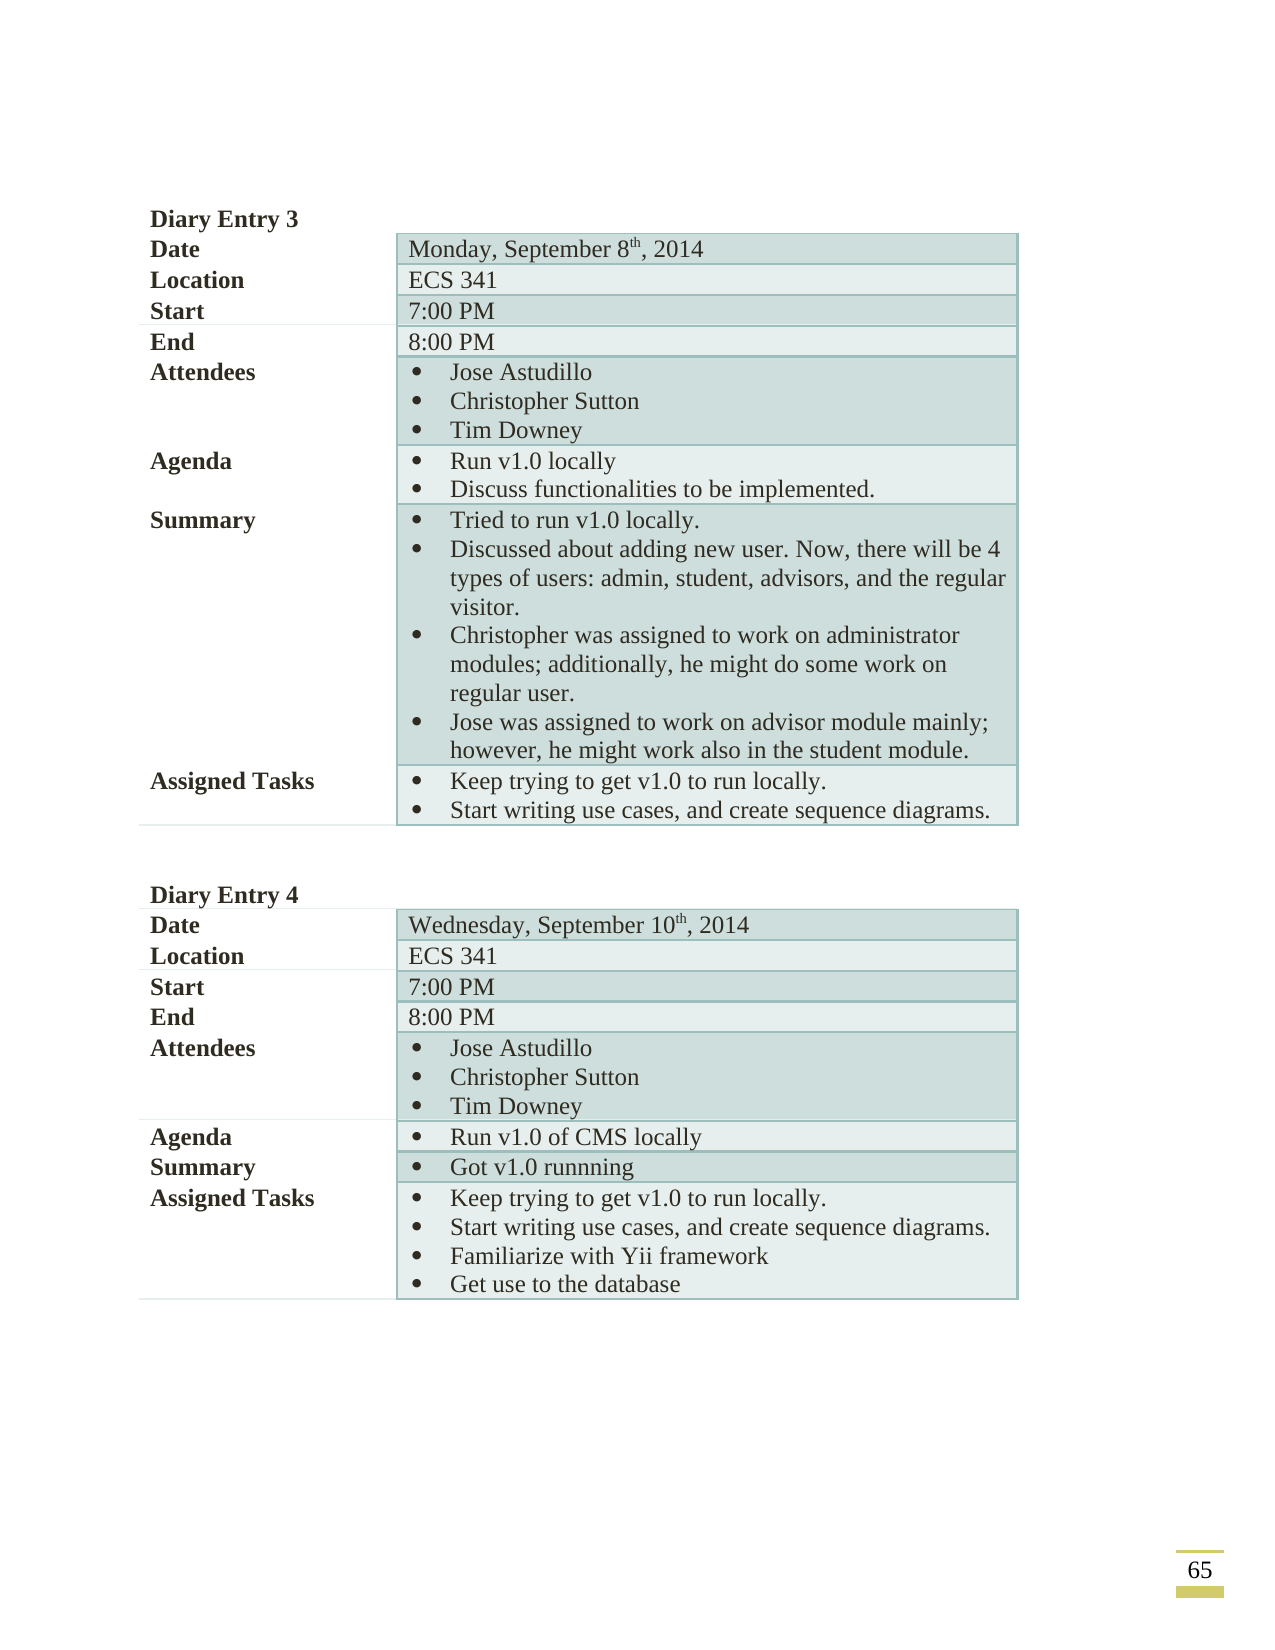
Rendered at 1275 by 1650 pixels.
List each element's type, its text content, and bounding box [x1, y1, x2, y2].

table_cell Keep trying to get v1.0 to run locally. Start writing use cases, and create sequence diagrams. Familiarize with Yii framework Get use to the database [398, 1183, 1016, 1298]
table_cell 8:00 PM [398, 1003, 1016, 1031]
table_cell Attendees [139, 1031, 396, 1119]
table_cell 7:00 PM [398, 972, 1016, 1000]
table_cell ECS 341 [398, 265, 1016, 294]
table_cell Monday, September 8th, 2014 [398, 234, 1016, 263]
table_cell Wednesday, September 10th, 2014 [398, 910, 1016, 939]
table_cell Date [139, 909, 396, 939]
table_cell Agenda [139, 444, 396, 503]
table_cell Run v1.0 locally Discuss functionalities to be implemented. [398, 446, 1016, 503]
table_cell End [139, 1000, 396, 1031]
table_cell ECS 341 [398, 941, 1016, 969]
table_cell Run v1.0 of CMS locally [398, 1122, 1016, 1150]
table_cell Start [139, 970, 396, 1000]
table_cell Assigned Tasks [139, 1181, 396, 1298]
table_cell Jose Astudillo Christopher Sutton Tim Downey [398, 358, 1016, 444]
table_cell Start [139, 294, 396, 324]
table_header Diary Entry 3 [139, 204, 1017, 233]
table_cell Got v1.0 runnning [398, 1153, 1016, 1181]
table_cell Location [139, 939, 396, 969]
table_cell Agenda [139, 1120, 396, 1150]
table_cell 8:00 PM [398, 327, 1016, 355]
table_cell Attendees [139, 355, 396, 444]
table_cell Date [139, 233, 396, 263]
table_cell Tried to run v1.0 locally. Discussed about adding new user. Now, there will be 4 types of users: admin, student, advisors, and the regular visitor. Christopher was assigned to work on administrator modules; additionally, he might do some work on regular user. Jose was assigned to work on advisor module mainly; however, he might work also in the student module. [398, 505, 1016, 764]
table_cell Keep trying to get v1.0 to run locally. Start writing use cases, and create sequence diagrams. [398, 766, 1016, 824]
table_cell Summary [139, 503, 396, 764]
table_cell Location [139, 263, 396, 294]
table_cell Jose Astudillo Christopher Sutton Tim Downey [398, 1033, 1016, 1119]
table_cell 7:00 PM [398, 296, 1016, 324]
table_header Diary Entry 4 [139, 880, 1017, 908]
table_cell Summary [139, 1150, 396, 1181]
table_cell End [139, 325, 396, 355]
table_cell Assigned Tasks [139, 764, 396, 824]
